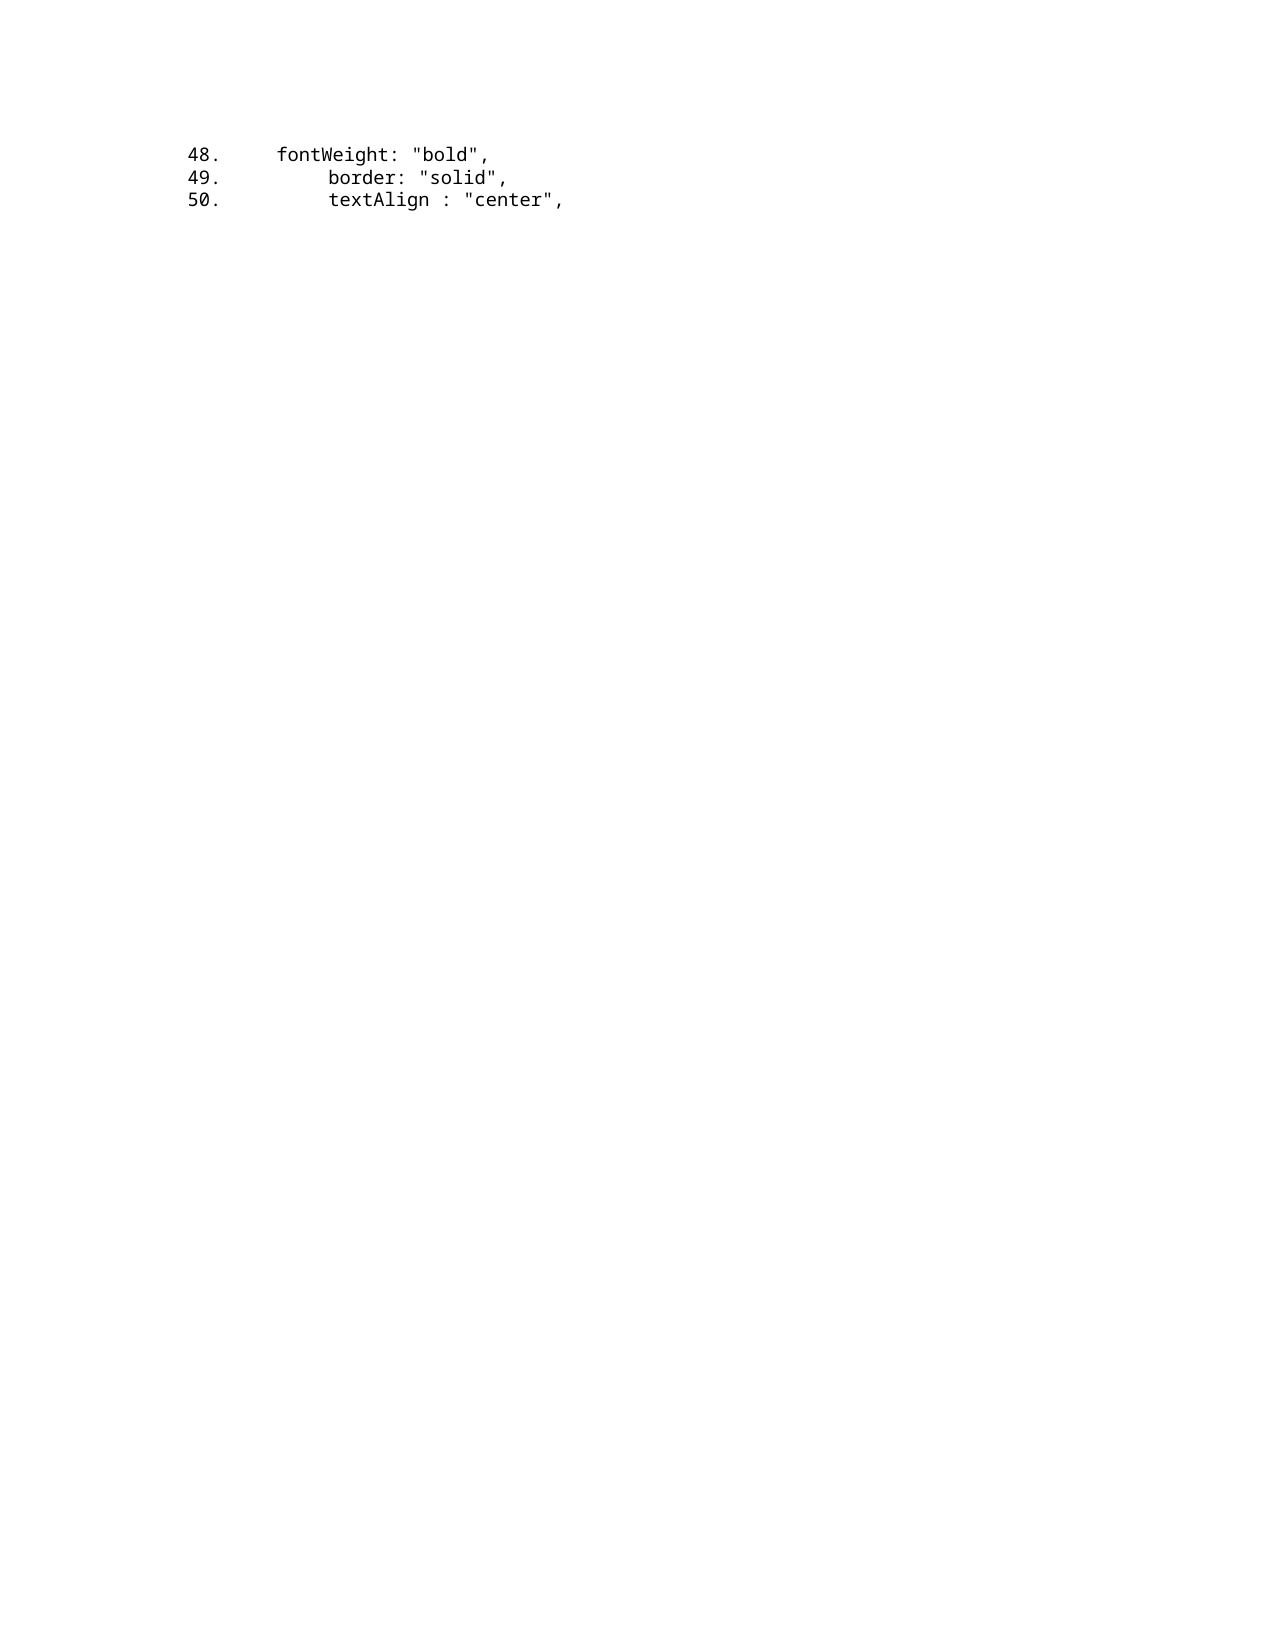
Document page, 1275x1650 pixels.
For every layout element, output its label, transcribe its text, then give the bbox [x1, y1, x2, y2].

list textAlign : "center", [187, 189, 1225, 211]
list border: "solid", [187, 167, 1225, 189]
list fontWeight: "bold", [187, 142, 1225, 167]
